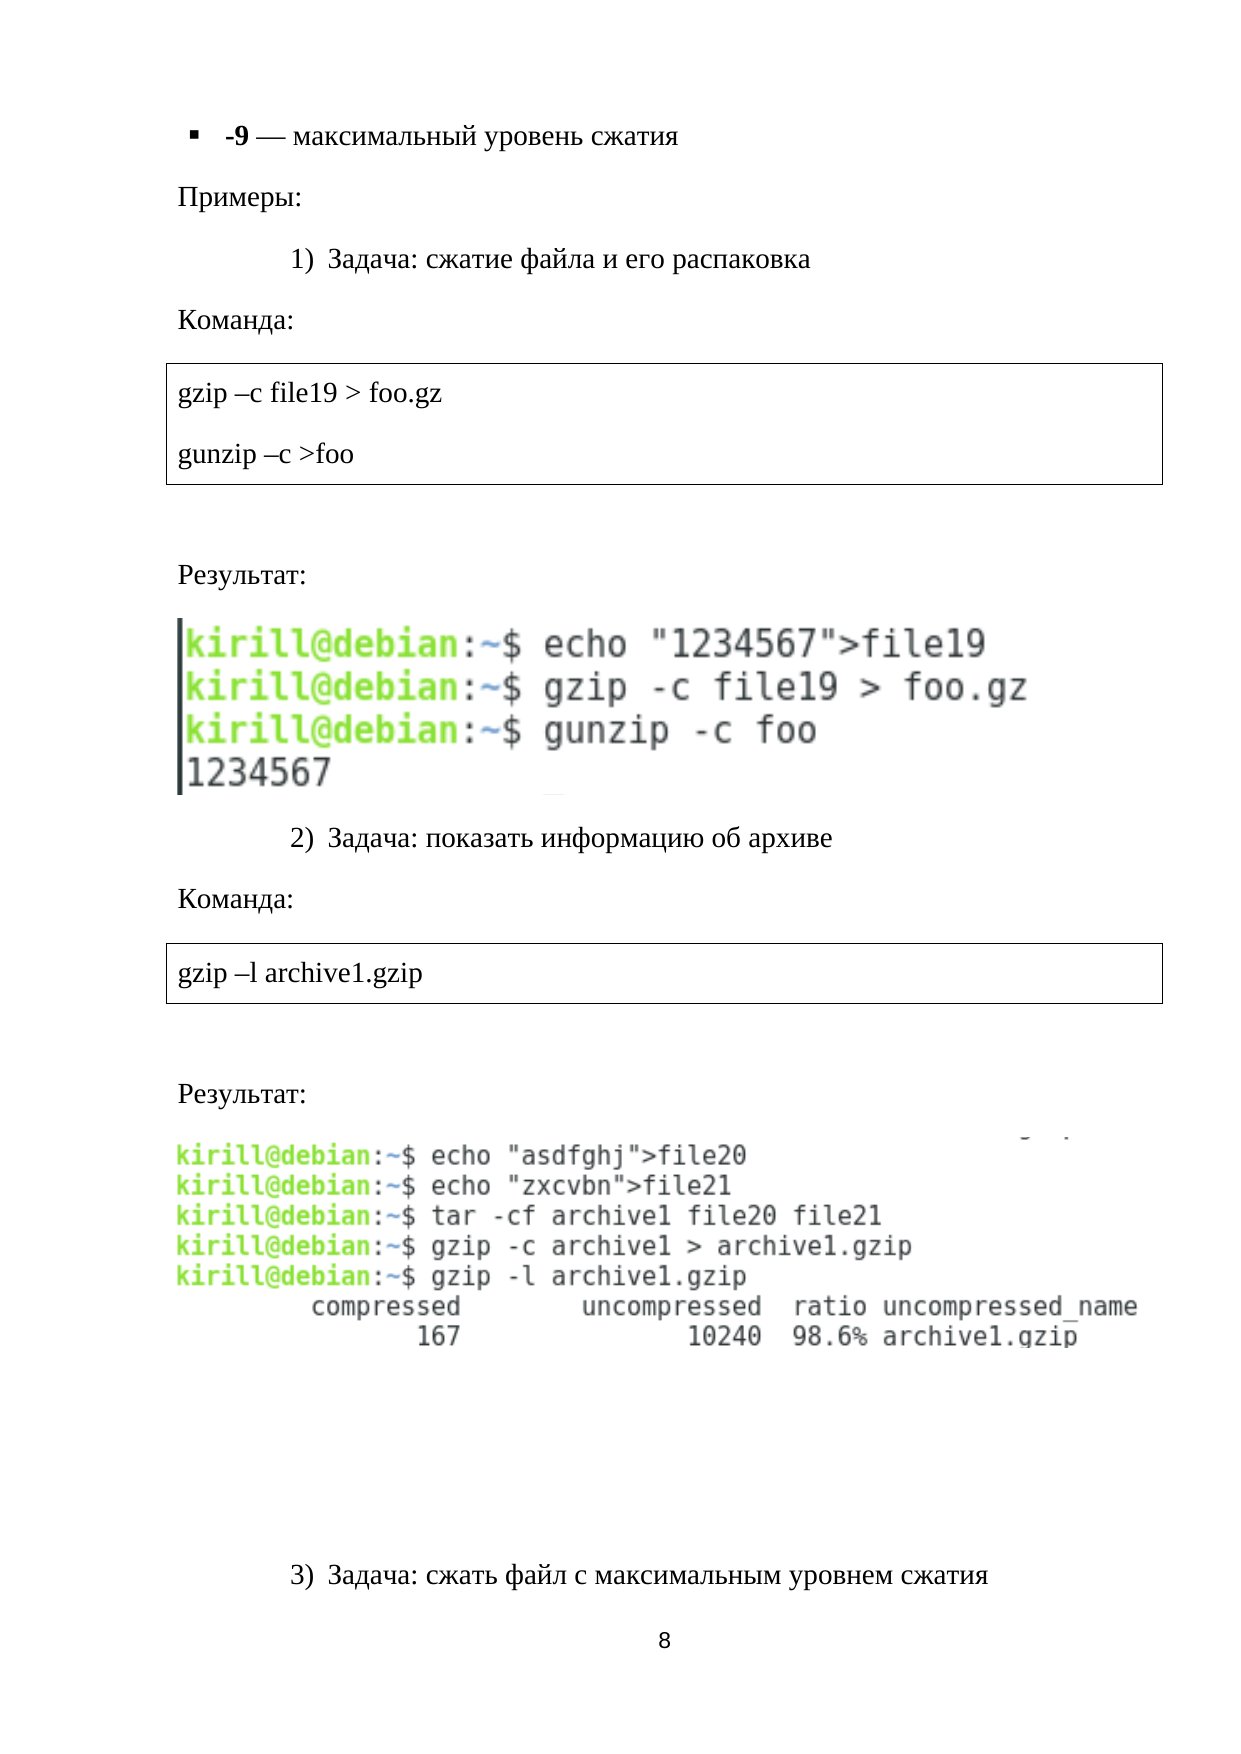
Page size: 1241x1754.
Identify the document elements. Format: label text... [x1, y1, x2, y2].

list Задача: сжать файл с максимальным уровнем сжатия [290, 1557, 1140, 1591]
list -9 — максимальный уровень сжатия [187, 118, 1152, 152]
text Команда: [177, 881, 1140, 915]
text Результат: [177, 1076, 1140, 1109]
picture [177, 618, 1164, 795]
table_header gzip –l archive1.gzip [167, 944, 1162, 1002]
text Команда: [177, 302, 1140, 336]
text Результат: [177, 557, 1140, 591]
table_header gzip –c file19 > foo.gz gunzip –c >foo [167, 364, 1162, 484]
list Задача: показать информацию об архиве [290, 820, 1140, 854]
picture [177, 1137, 1174, 1348]
text Примеры: [177, 179, 1140, 213]
list Задача: сжатие файла и его распаковка [290, 241, 1140, 274]
